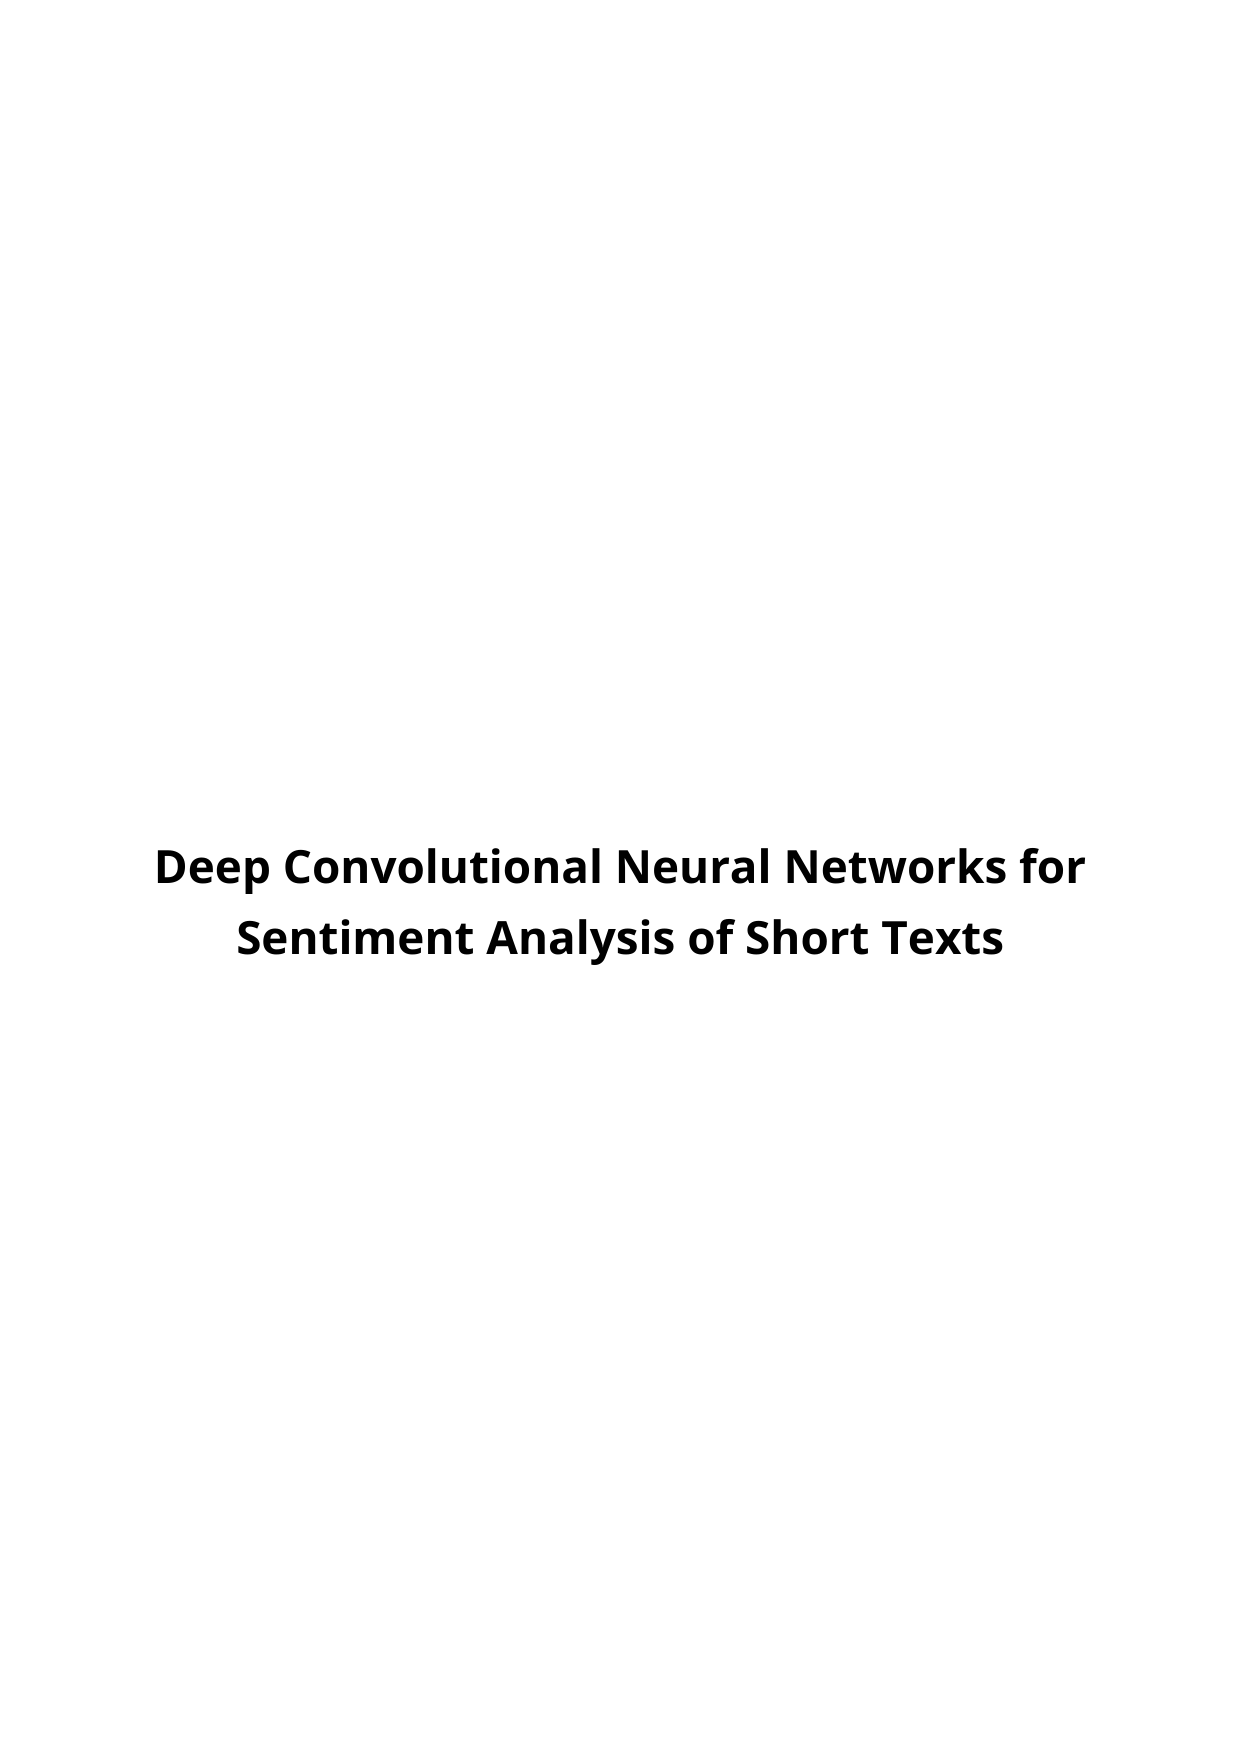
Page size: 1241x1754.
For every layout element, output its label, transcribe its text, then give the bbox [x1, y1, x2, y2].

text Deep Convolutional Neural Networks for Sentiment Analysis of Short Texts [150, 834, 1090, 968]
